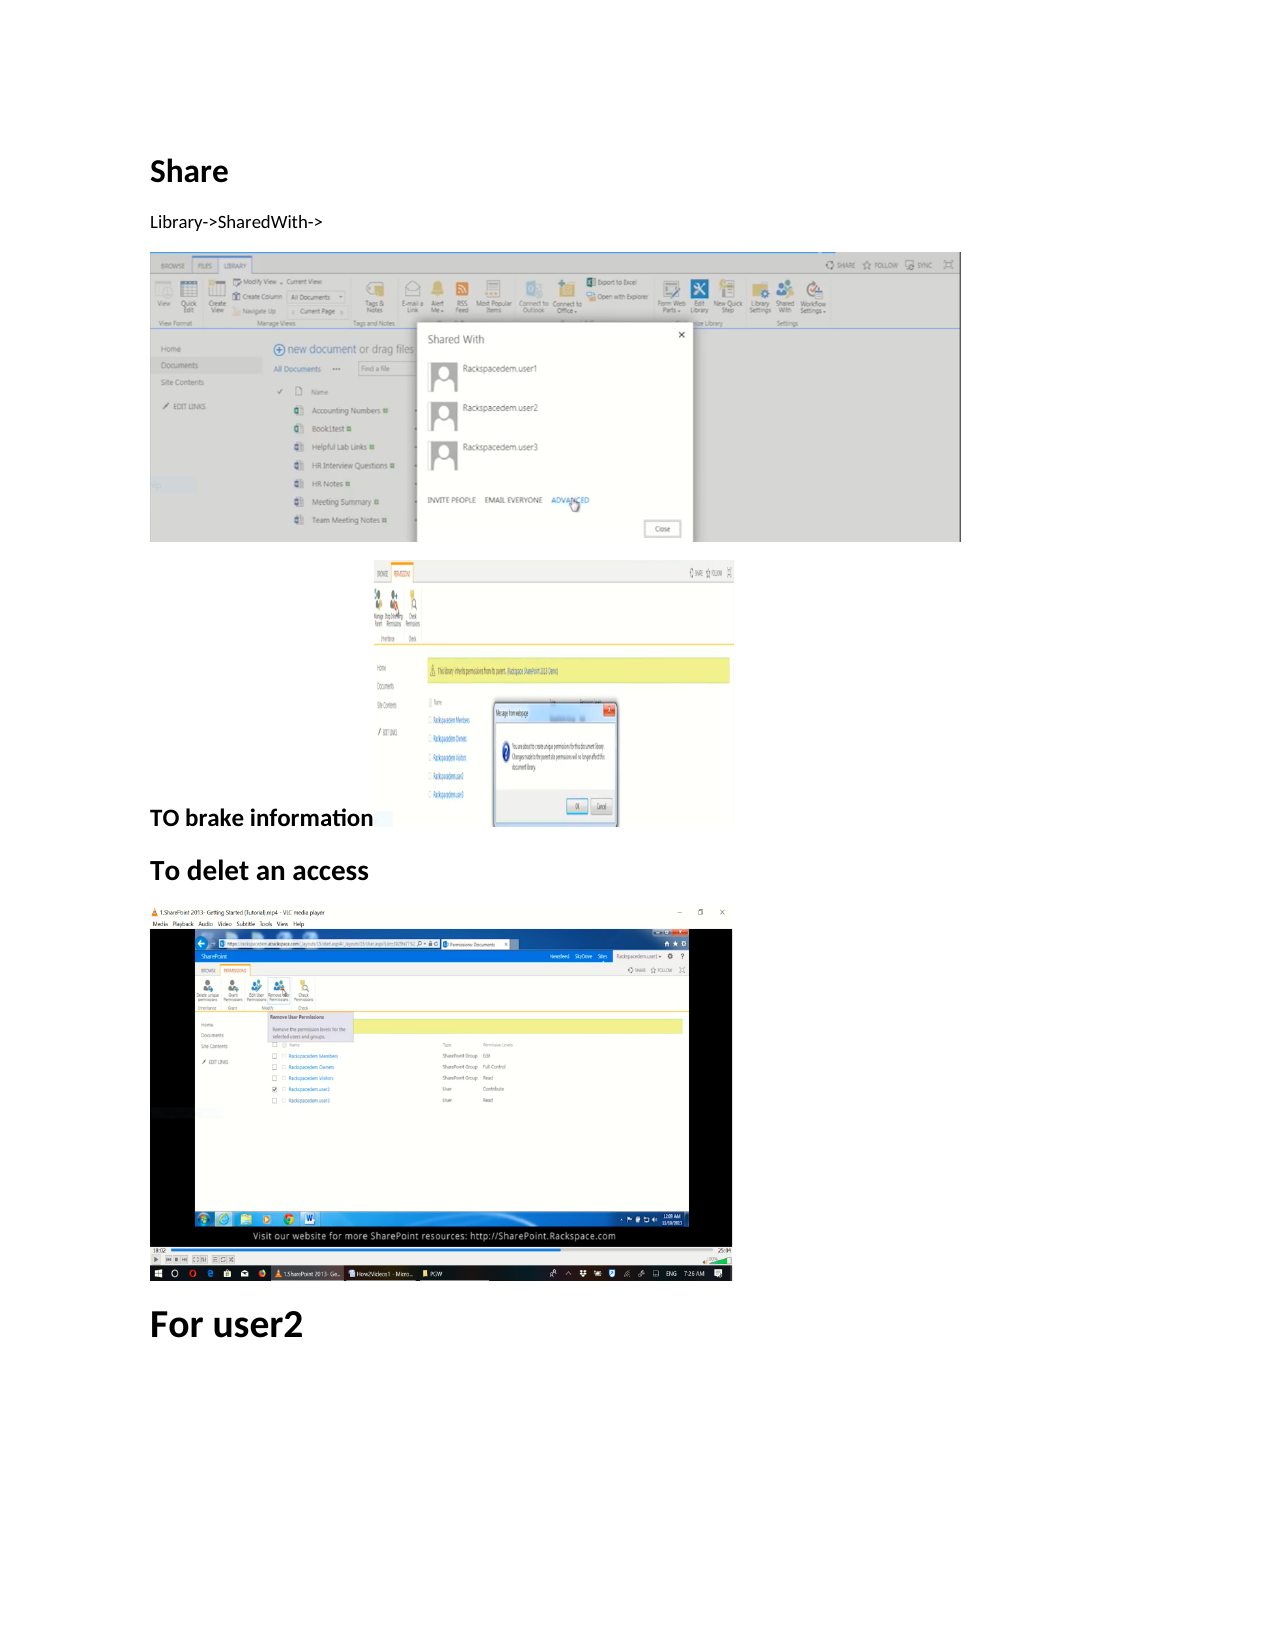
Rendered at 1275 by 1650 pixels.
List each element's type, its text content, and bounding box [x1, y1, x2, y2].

text Library->SharedWith-> [150, 211, 1125, 233]
text To delet an access [150, 852, 1125, 887]
picture [373, 560, 734, 827]
text Share [150, 150, 1125, 191]
text For user2 [150, 1299, 1125, 1347]
picture [150, 252, 961, 542]
picture [150, 906, 733, 1281]
